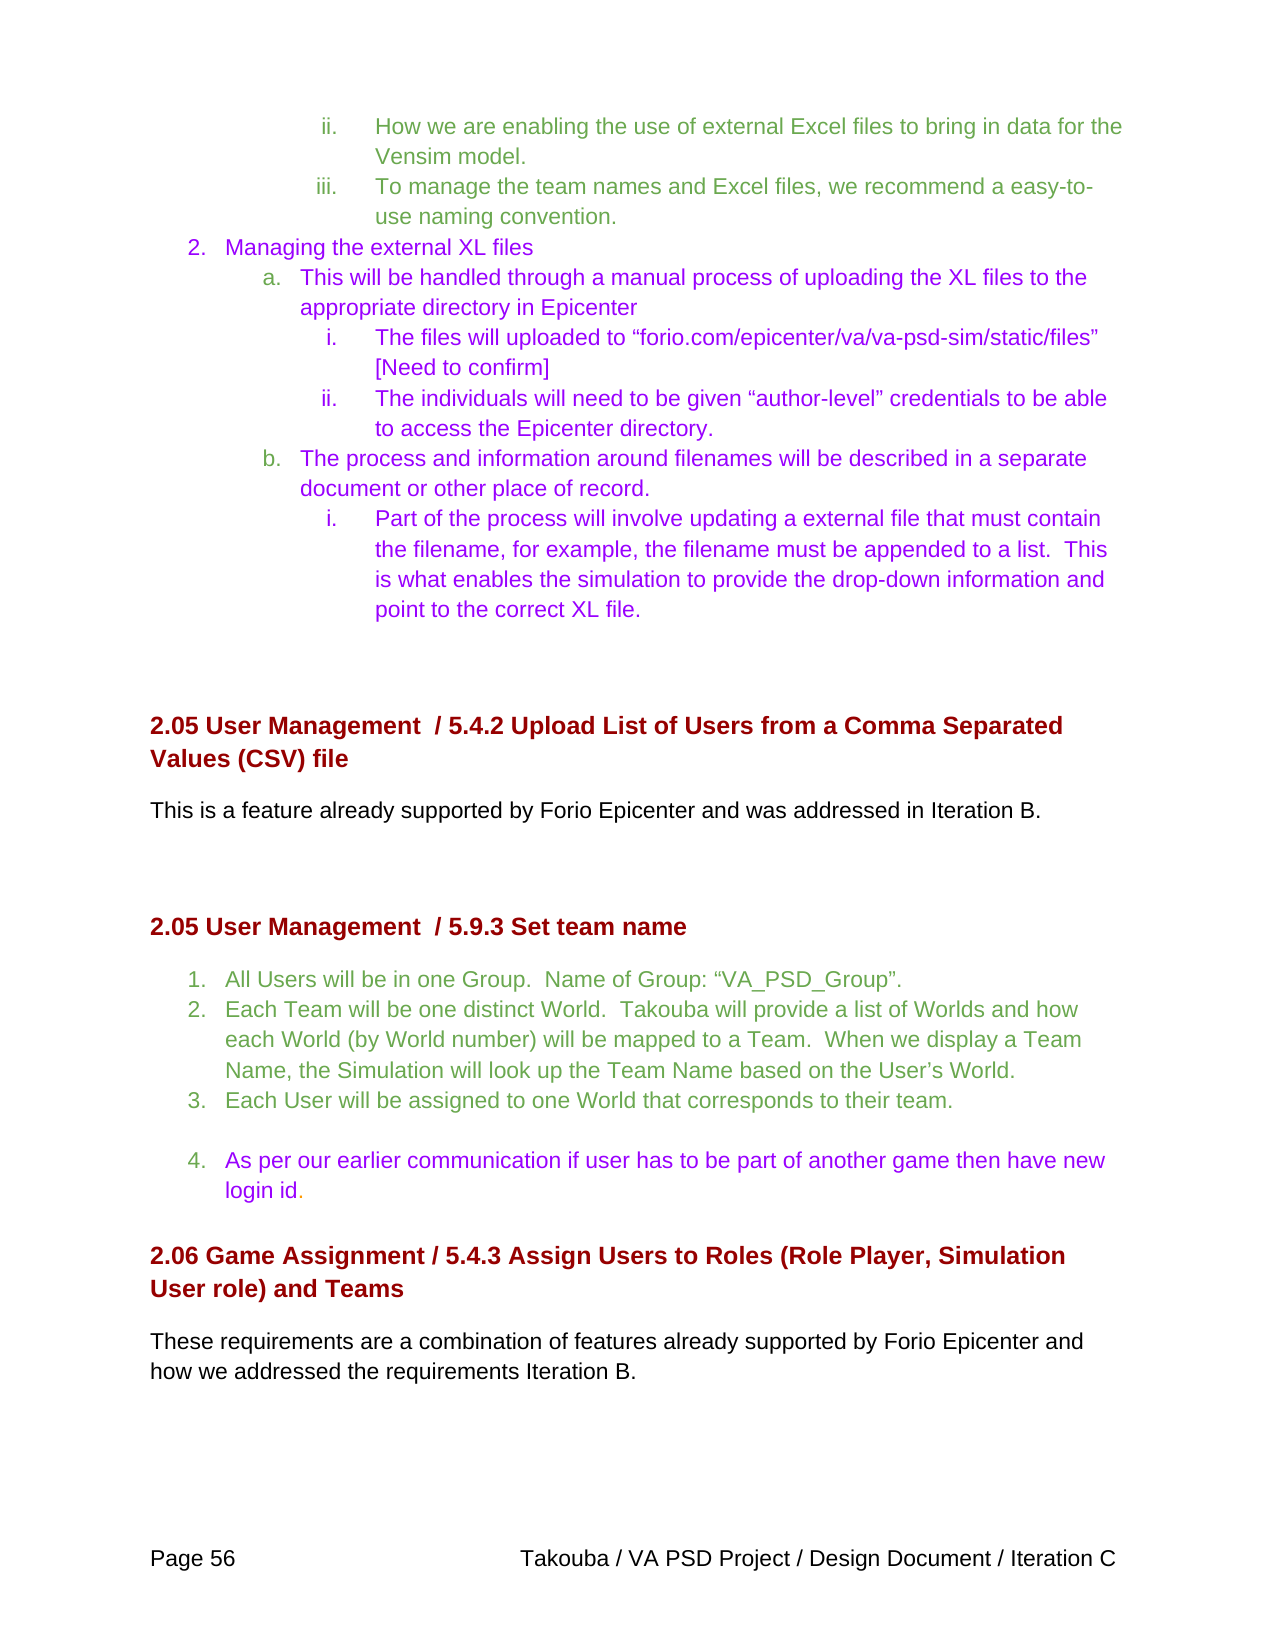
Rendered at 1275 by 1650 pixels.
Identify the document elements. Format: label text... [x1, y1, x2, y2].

subtitle 2.06 Game Assignment / 5.4.3 Assign Users to Roles (Role Player, Simulation User role) and Teams [150, 1241, 1125, 1303]
list Each Team will be one distinct World. Takouba will provide a list of Worlds and how each World (by World number) will be mapped to a Team. When we display a Team Name, the Simulation will look up the Team Name based on the User’s World. [187, 996, 1125, 1083]
list All Users will be in one Group. Name of Group: “VA_PSD_Group”. [187, 966, 1125, 992]
list To manage the team names and Excel files, we recommend a easy-to-use naming convention. [337, 173, 1125, 230]
list The process and information around filenames will be described in a separate document or other place of record. [262, 445, 1125, 502]
list How we are enabling the use of external Excel files to bring in data for the Vensim model. [337, 113, 1125, 169]
list The files will uploaded to “forio.com/epicenter/va/va-psd-sim/static/files” [Need to confirm] [337, 324, 1125, 381]
subtitle 2.05 User Management / 5.9.3 Set team name [150, 912, 1125, 941]
subtitle 2.05 User Management / 5.4.2 Upload List of Users from a Comma Separated Values (CSV) file [150, 711, 1125, 772]
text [150, 1328, 1125, 1384]
list Managing the external XL files [187, 233, 1125, 260]
list The individuals will need to be given “author-level” credentials to be able to access the Epicenter directory. [337, 384, 1125, 441]
text This is a feature already supported by Forio Epicenter and was addressed in Iteration B. [150, 797, 1125, 824]
list Part of the process will involve updating a external file that must contain the filename, for example, the filename must be appended to a list. This is what enables the simulation to provide the drop-down information and point to the correct XL file. [337, 505, 1125, 622]
list This will be handled through a manual process of uploading the XL files to the appropriate directory in Epicenter [262, 264, 1125, 320]
list As per our earlier communication if user has to be part of another game then have new login id. [187, 1147, 1125, 1204]
list Each User will be assigned to one World that corresponds to their team. [187, 1087, 1125, 1113]
